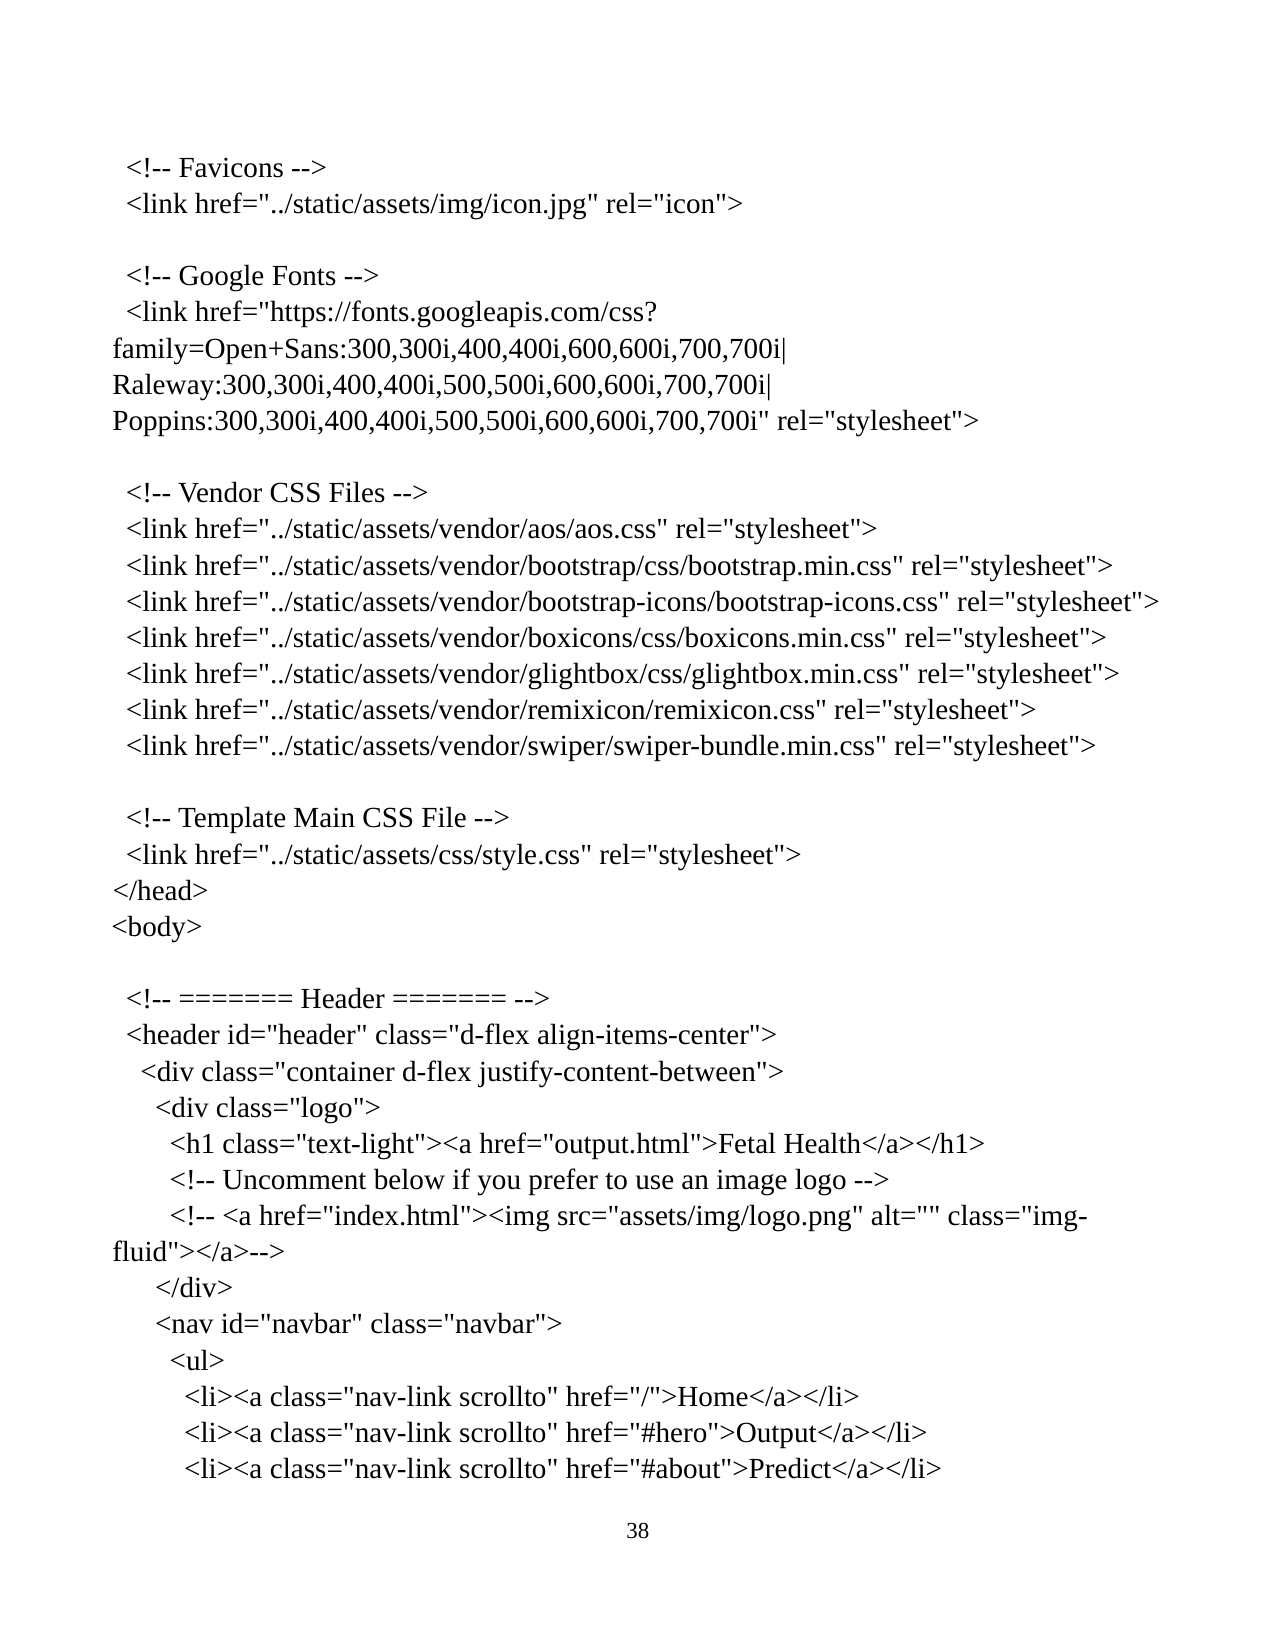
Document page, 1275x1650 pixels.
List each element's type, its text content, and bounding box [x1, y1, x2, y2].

text </head> [112, 873, 1171, 906]
text <body> [111, 909, 1171, 943]
text <h1 class="text-light"><a href="output.html">Fetal Health</a></h1> [111, 1126, 1171, 1159]
text <link href="../static/assets/vendor/swiper/swiper-bundle.min.css" rel="stylesheet"> [111, 728, 1171, 762]
text <link href="../static/assets/vendor/aos/aos.css" rel="stylesheet"> [111, 511, 1171, 545]
text <div class="logo"> [111, 1090, 1171, 1123]
text <link href="../static/assets/css/style.css" rel="stylesheet"> [111, 837, 1171, 870]
text <li><a class="nav-link scrollto" href="#hero">Output</a></li> [111, 1415, 1171, 1449]
text <link href="../static/assets/vendor/remixicon/remixicon.css" rel="stylesheet"> [111, 692, 1171, 726]
text <link href="../static/assets/vendor/boxicons/css/boxicons.min.css" rel="stylesheet"> [111, 620, 1171, 653]
text <nav id="navbar" class="navbar"> [111, 1307, 1171, 1340]
text <link href="../static/assets/vendor/bootstrap/css/bootstrap.min.css" rel="stylesheet"> [111, 548, 1171, 581]
text </div> [111, 1271, 1171, 1304]
text <li><a class="nav-link scrollto" href="/">Home</a></li> [111, 1379, 1171, 1412]
text <link href="../static/assets/vendor/bootstrap-icons/bootstrap-icons.css" rel="stylesheet"> [111, 584, 1171, 617]
text <!-- Vendor CSS Files --> [111, 475, 1171, 509]
text <!-- ======= Header ======= --> [111, 981, 1171, 1015]
text <!-- Uncomment below if you prefer to use an image logo --> [111, 1162, 1171, 1196]
text <link href="https://fonts.googleapis.com/css?family=Open+Sans:300,300i,400,400i,600,600i,700,700i|Raleway:300,300i,400,400i,500,500i,600,600i,700,700i|Poppins:300,300i,400,400i,500,500i,600,600i,700,700i" rel="stylesheet"> [111, 294, 1171, 437]
text <header id="header" class="d-flex align-items-center"> [111, 1017, 1171, 1051]
text <!-- <a href="index.html"><img src="assets/img/logo.png" alt="" class="img-fluid"></a>--> [111, 1198, 1171, 1268]
text <!-- Favicons --> [111, 150, 1171, 183]
text <li><a class="nav-link scrollto" href="#about">Predict</a></li> [111, 1451, 1171, 1485]
text <ul> [111, 1343, 1171, 1376]
text <link href="../static/assets/vendor/glightbox/css/glightbox.min.css" rel="stylesheet"> [111, 656, 1171, 689]
text <link href="../static/assets/img/icon.jpg" rel="icon"> [111, 186, 1171, 220]
text <!-- Template Main CSS File --> [111, 801, 1171, 834]
text <!-- Google Fonts --> [111, 258, 1171, 292]
text <div class="container d-flex justify-content-between"> [111, 1054, 1171, 1087]
